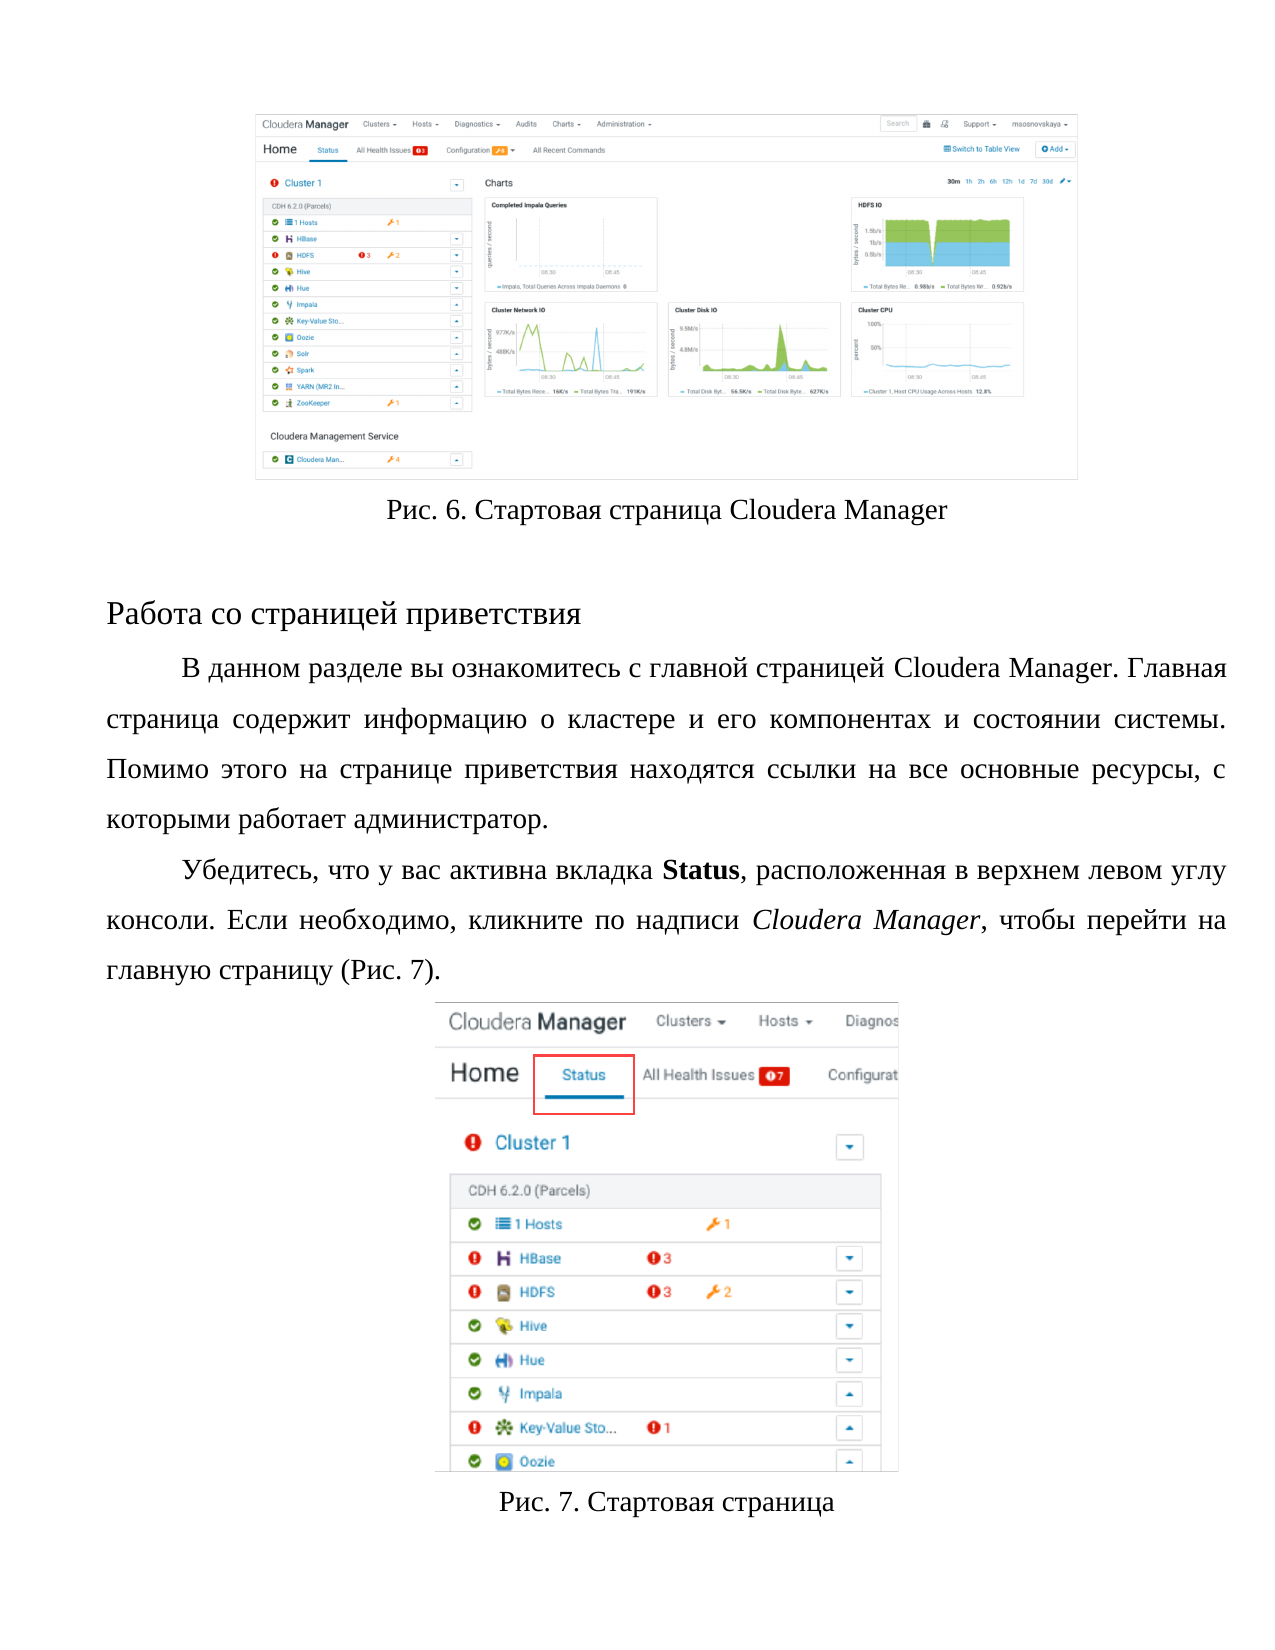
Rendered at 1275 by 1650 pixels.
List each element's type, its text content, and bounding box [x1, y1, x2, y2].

text В данном разделе вы ознакомитесь с главной страницей Cloudera Manager. Главная страница содержит информацию о кластере и его компонентах и состоянии системы. Помимо этого на странице приветствия находятся ссылки на все основные ресурсы, с которыми работает администратор. [106, 651, 1227, 835]
text Рис. 6. Стартовая страница Cloudera Manager [106, 492, 1227, 526]
picture [435, 1002, 899, 1472]
text Убедитесь, что у вас активна вкладка Status, расположенная в верхнем левом углу консоли. Если необходимо, кликните по надписи Cloudera Manager, чтобы перейти на главную страницу (Рис. 7). [106, 852, 1227, 986]
picture [255, 114, 1078, 480]
subtitle Работа со страницей приветствия [106, 593, 1227, 631]
text Рис. 7. Стартовая страница [106, 1484, 1227, 1518]
